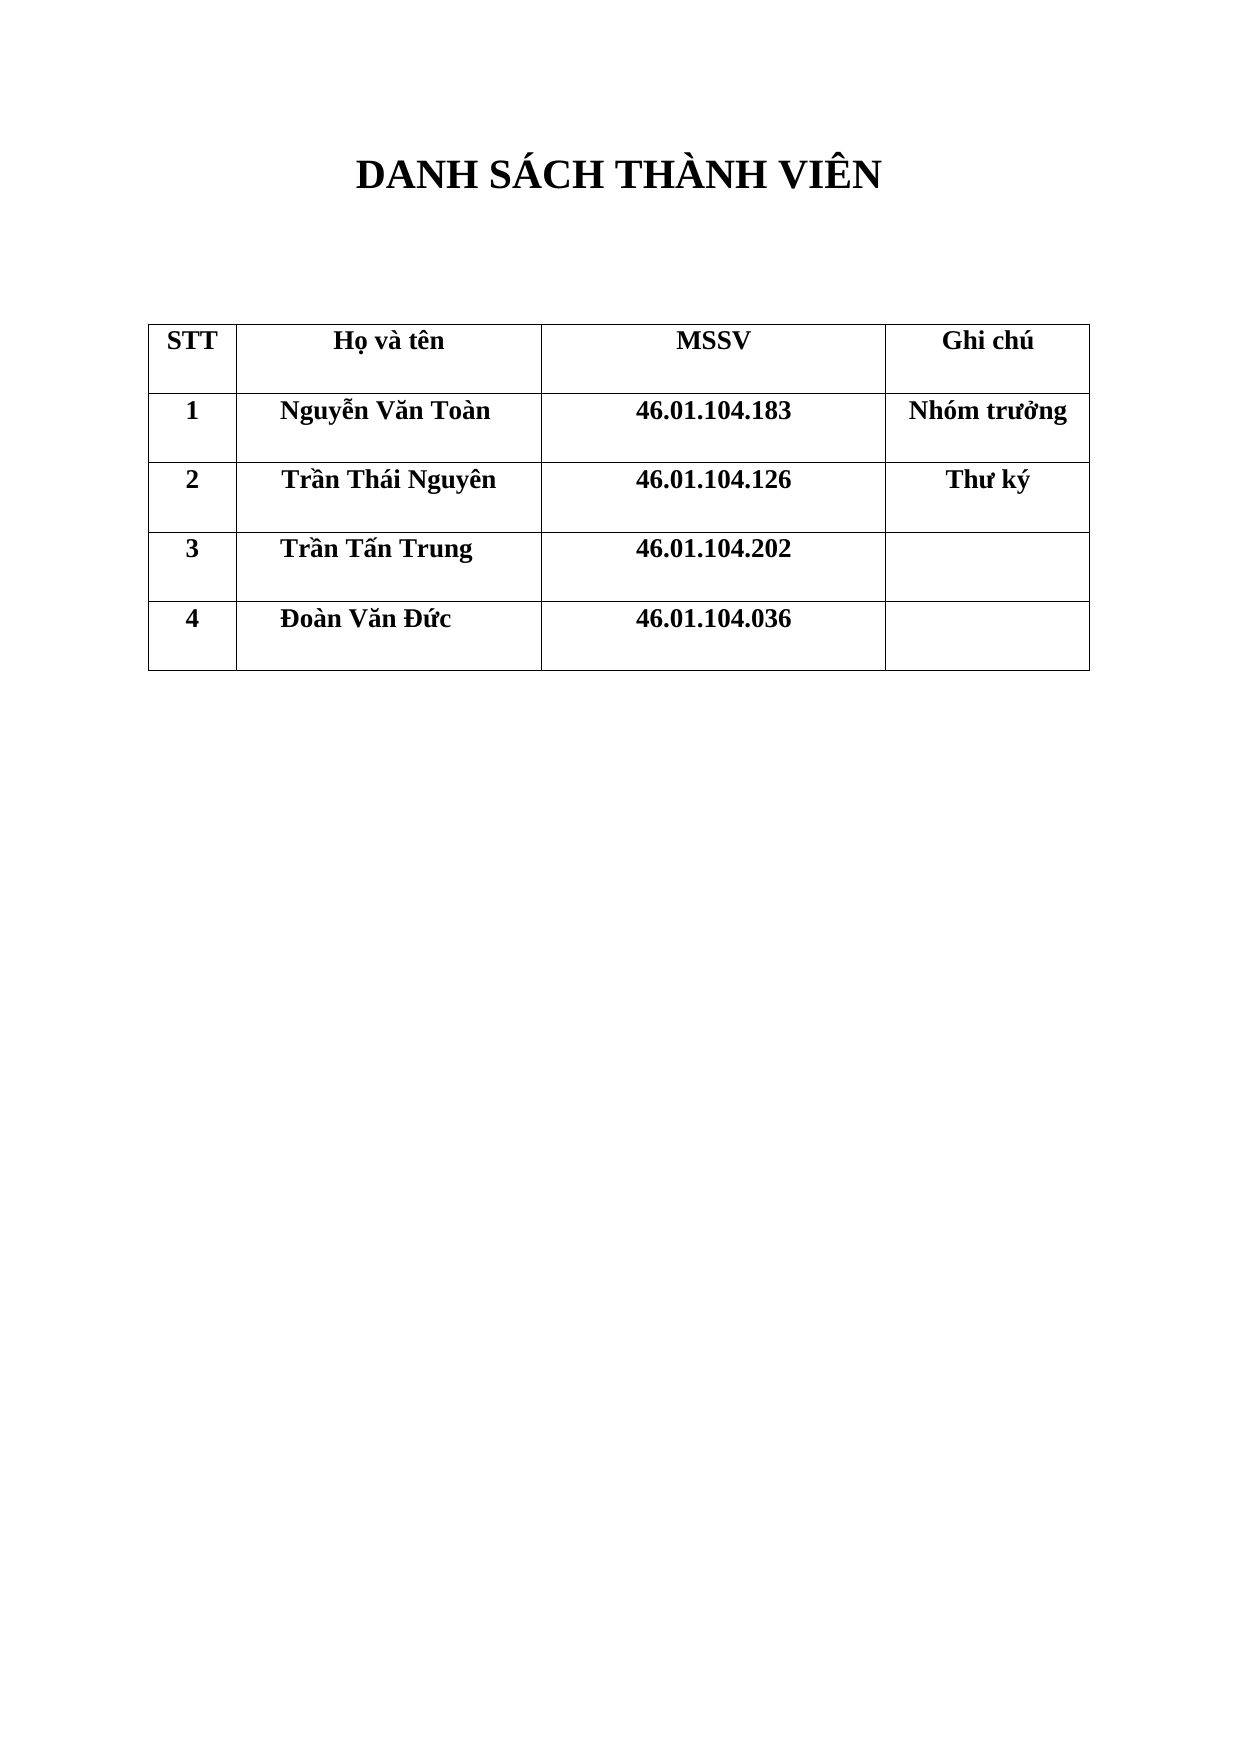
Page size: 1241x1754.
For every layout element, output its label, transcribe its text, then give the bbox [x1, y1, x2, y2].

table_cell 46.01.104.183 [542, 394, 885, 462]
table_cell Thư ký [886, 463, 1089, 532]
table_cell [886, 533, 1089, 601]
table_cell 1 [149, 394, 236, 462]
table_cell Trần Tấn Trung [237, 533, 541, 601]
table_cell 46.01.104.202 [542, 533, 885, 601]
table_cell 3 [149, 533, 236, 601]
table_cell Trần Thái Nguyên [237, 463, 541, 532]
table_cell [886, 602, 1089, 670]
table_cell Nhóm trưởng [886, 394, 1089, 462]
table_cell 2 [149, 463, 236, 532]
table_header Ghi chú [886, 325, 1089, 393]
table_cell Nguyễn Văn Toàn [237, 394, 541, 462]
table_header MSSV [542, 325, 885, 393]
table_cell 46.01.104.036 [542, 602, 885, 670]
table_cell 4 [149, 602, 236, 670]
table_header STT [149, 325, 236, 393]
table_cell Đoàn Văn Đức [237, 602, 541, 670]
subtitle DANH SÁCH THÀNH VIÊN [148, 150, 1090, 198]
table_cell 46.01.104.126 [542, 463, 885, 532]
table_header Họ và tên [237, 325, 541, 393]
